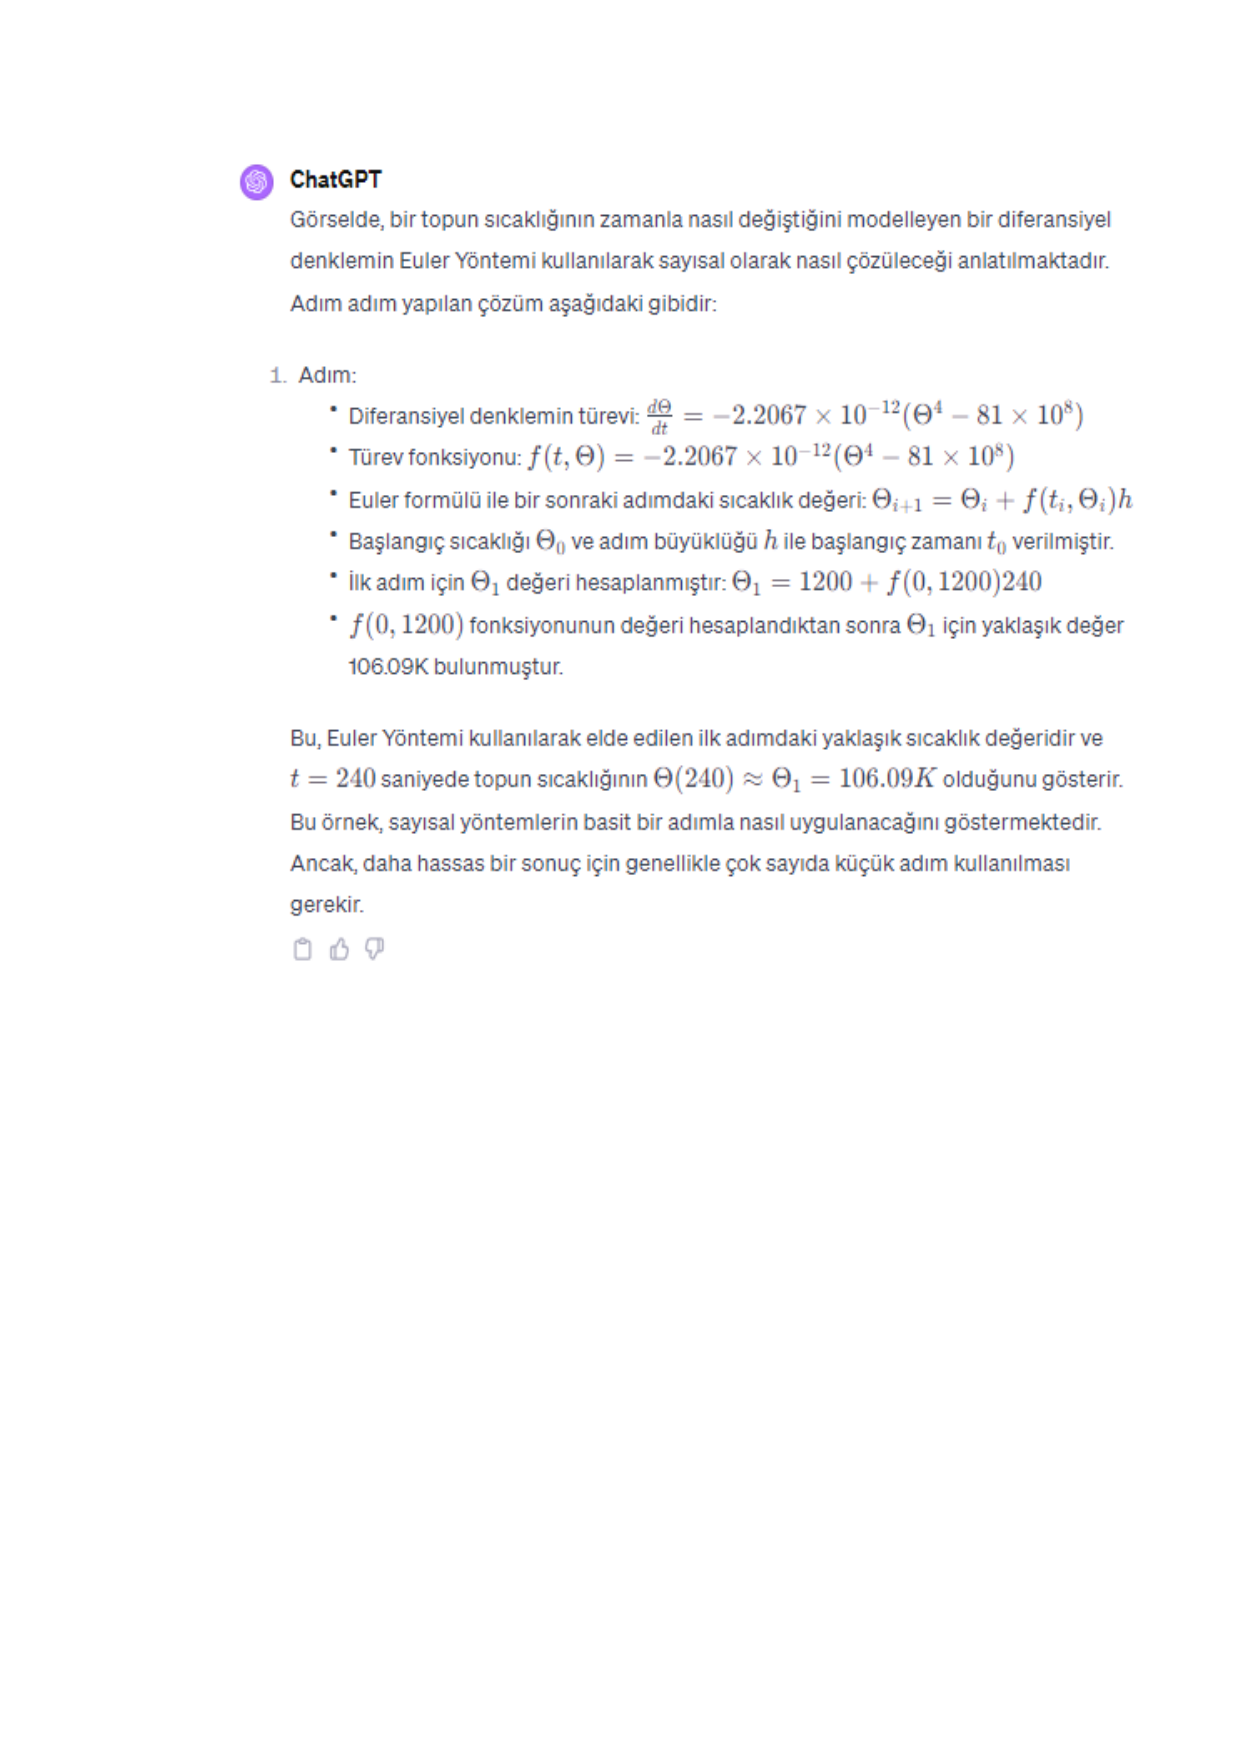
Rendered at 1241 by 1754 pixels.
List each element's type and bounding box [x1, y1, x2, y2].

picture [147, 147, 1175, 968]
